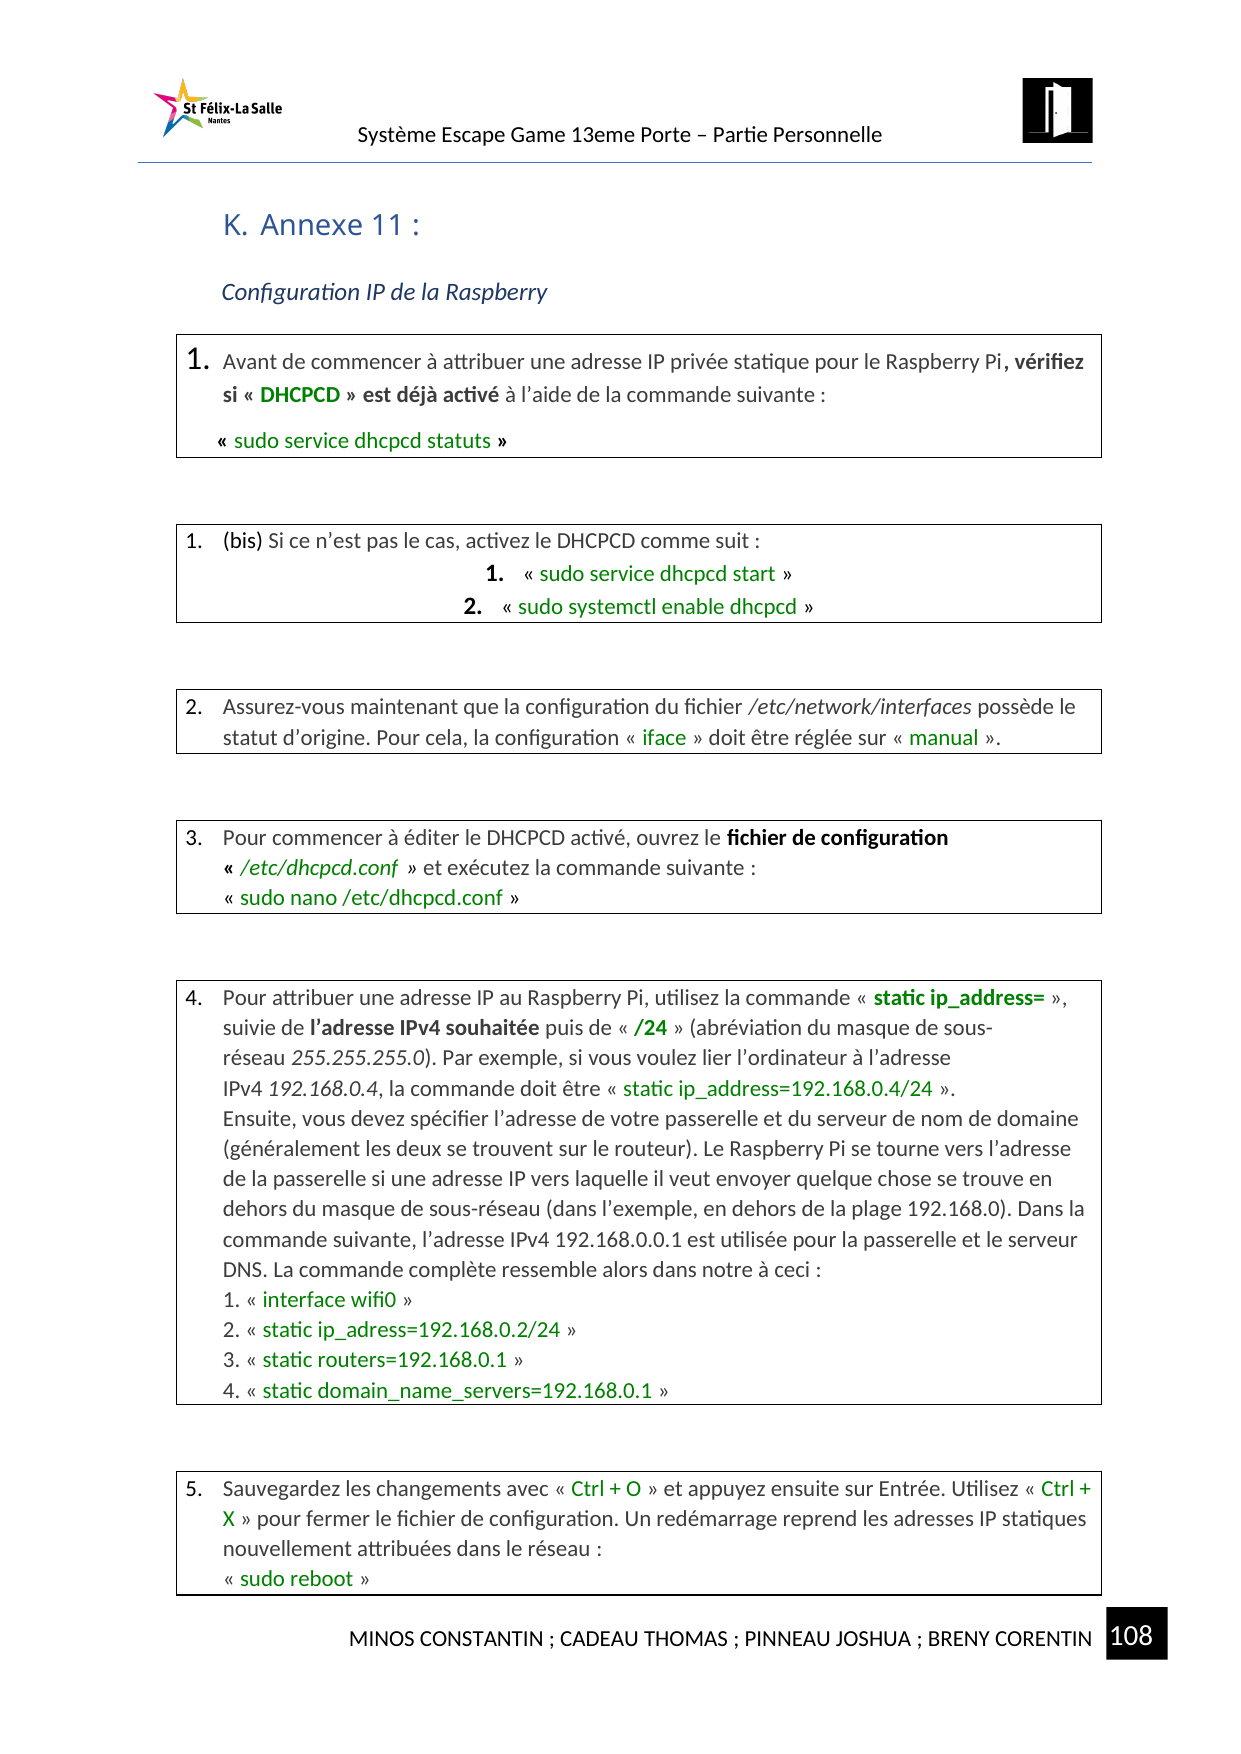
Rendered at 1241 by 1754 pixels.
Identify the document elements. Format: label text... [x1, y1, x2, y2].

list Avant de commencer à attribuer une adresse IP privée statique pour le Raspberry Pi, vérifiez si « DHCPCD » est déjà activé à l’aide de la commande suivante : [177, 335, 1101, 408]
subtitle Configuration IP de la Raspberry [221, 276, 1092, 306]
picture [1022, 78, 1093, 143]
list (bis) Si ce n’est pas le cas, activez le DHCPCD comme suit : [177, 525, 1101, 554]
list « sudo service dhcpcd start » [177, 554, 1101, 587]
list « sudo systemctl enable dhcpcd » [177, 587, 1101, 622]
text « sudo service dhcpcd statuts » [177, 423, 1101, 457]
list Assurez-vous maintenant que la configuration du fichier /etc/network/interfaces possède le statut d’origine. Pour cela, la configuration « iface » doit être réglée sur « manual ». [177, 690, 1101, 753]
subtitle Annexe 11 : [223, 204, 1092, 243]
list Sauvegardez les changements avec « Ctrl + O » et appuyez ensuite sur Entrée. Utilisez « Ctrl + X » pour fermer le fichier de configuration. Un redémarrage reprend les adresses IP statiques nouvellement attribuées dans le réseau : « sudo reboot » [177, 1472, 1101, 1594]
picture [147, 73, 290, 142]
list Pour commencer à éditer le DHCPCD activé, ouvrez le fichier de configuration « /etc/dhcpcd.conf » et exécutez la commande suivante : « sudo nano /etc/dhcpcd.conf » [177, 821, 1101, 913]
list Pour attribuer une adresse IP au Raspberry Pi, utilisez la commande « static ip_address= », suivie de l’adresse IPv4 souhaitée puis de « /24 » (abréviation du masque de sous-réseau 255.255.255.0). Par exemple, si vous voulez lier l’ordinateur à l’adresse IPv4 192.168.0.4, la commande doit être « static ip_address=192.168.0.4/24 ». Ensuite, vous devez spécifier l’adresse de votre passerelle et du serveur de nom de domaine (généralement les deux se trouvent sur le routeur). Le Raspberry Pi se tourne vers l’adresse de la passerelle si une adresse IP vers laquelle il veut envoyer quelque chose se trouve en dehors du masque de sous-réseau (dans l’exemple, en dehors de la plage 192.168.0). Dans la commande suivante, l’adresse IPv4 192.168.0.0.1 est utilisée pour la passerelle et le serveur DNS. La commande complète ressemble alors dans notre à ceci : 1. « interface wifi0 » 2. « static ip_adress=192.168.0.2/24 » 3. « static routers=192.168.0.1 » 4. « static domain_name_servers=192.168.0.1 » [177, 981, 1101, 1404]
